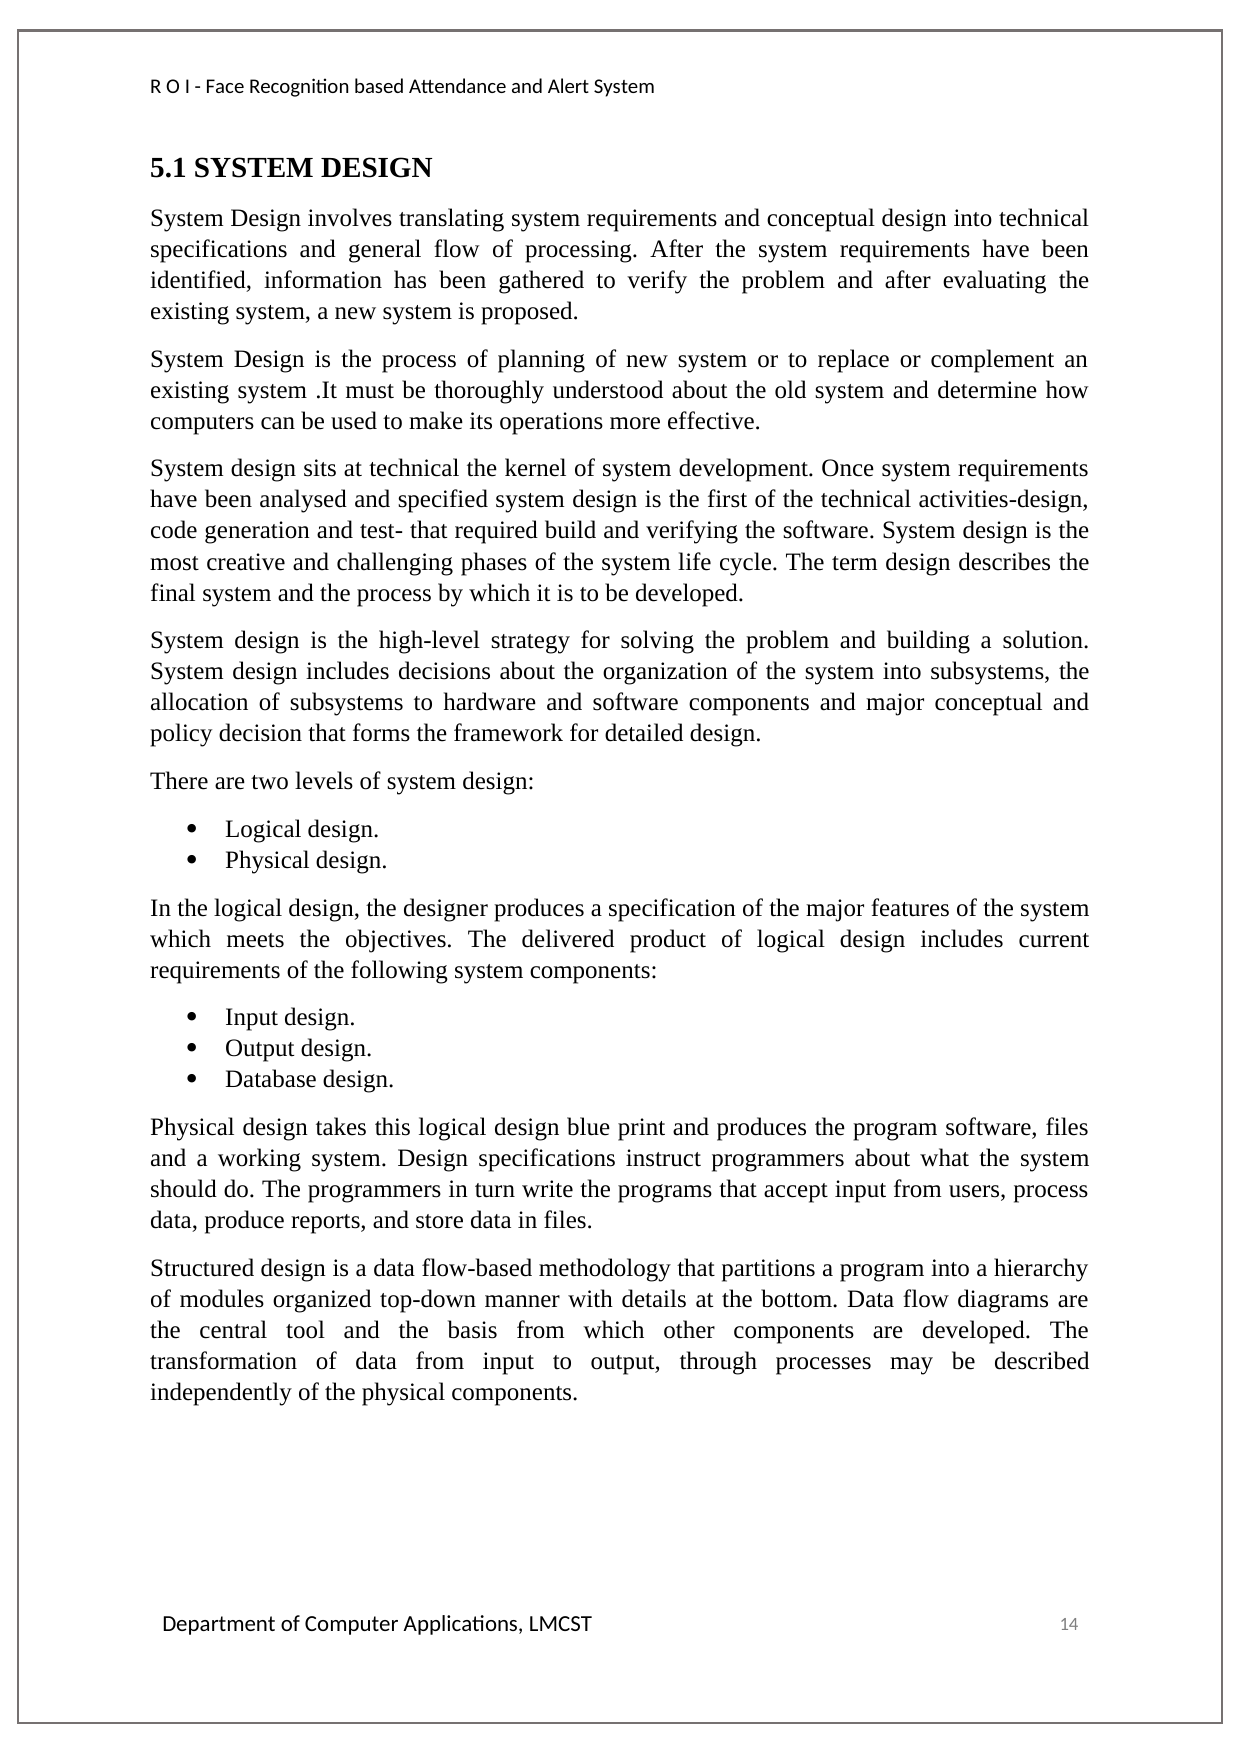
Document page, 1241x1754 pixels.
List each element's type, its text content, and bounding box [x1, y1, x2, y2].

list Output design. [187, 1033, 1090, 1062]
text 5.1 SYSTEM DESIGN [150, 150, 1090, 183]
text Physical design takes this logical design blue print and produces the program software, files and a working system. Design specifications instruct programmers about what the system should do. The programmers in turn write the programs that accept input from users, process data, produce reports, and store data in files. [150, 1112, 1090, 1234]
list Physical design. [187, 845, 1090, 874]
text Structured design is a data flow-based methodology that partitions a program into a hierarchy of modules organized top-down manner with details at the bottom. Data flow diagrams are the central tool and the basis from which other components are developed. The transformation of data from input to output, through processes may be described independently of the physical components. [150, 1253, 1090, 1406]
list Database design. [187, 1064, 1090, 1093]
text There are two levels of system design: [150, 766, 1090, 795]
list Logical design. [187, 814, 1090, 843]
text System Design involves translating system requirements and conceptual design into technical specifications and general flow of processing. After the system requirements have been identified, information has been gathered to verify the problem and after evaluating the existing system, a new system is proposed. [150, 203, 1090, 325]
text System Design is the process of planning of new system or to replace or complement an existing system .It must be thoroughly understood about the old system and determine how computers can be used to make its operations more effective. [150, 344, 1090, 434]
text In the logical design, the designer produces a specification of the major features of the system which meets the objectives. The delivered product of logical design includes current requirements of the following system components: [150, 893, 1090, 983]
text System design sits at technical the kernel of system development. Once system requirements have been analysed and specified system design is the first of the technical activities-design, code generation and test- that required build and verifying the software. System design is the most creative and challenging phases of the system life cycle. The term design describes the final system and the process by which it is to be developed. [150, 453, 1090, 606]
list Input design. [187, 1002, 1090, 1031]
text System design is the high-level strategy for solving the problem and building a solution. System design includes decisions about the organization of the system into subsystems, the allocation of subsystems to hardware and software components and major conceptual and policy decision that forms the framework for detailed design. [150, 625, 1090, 747]
